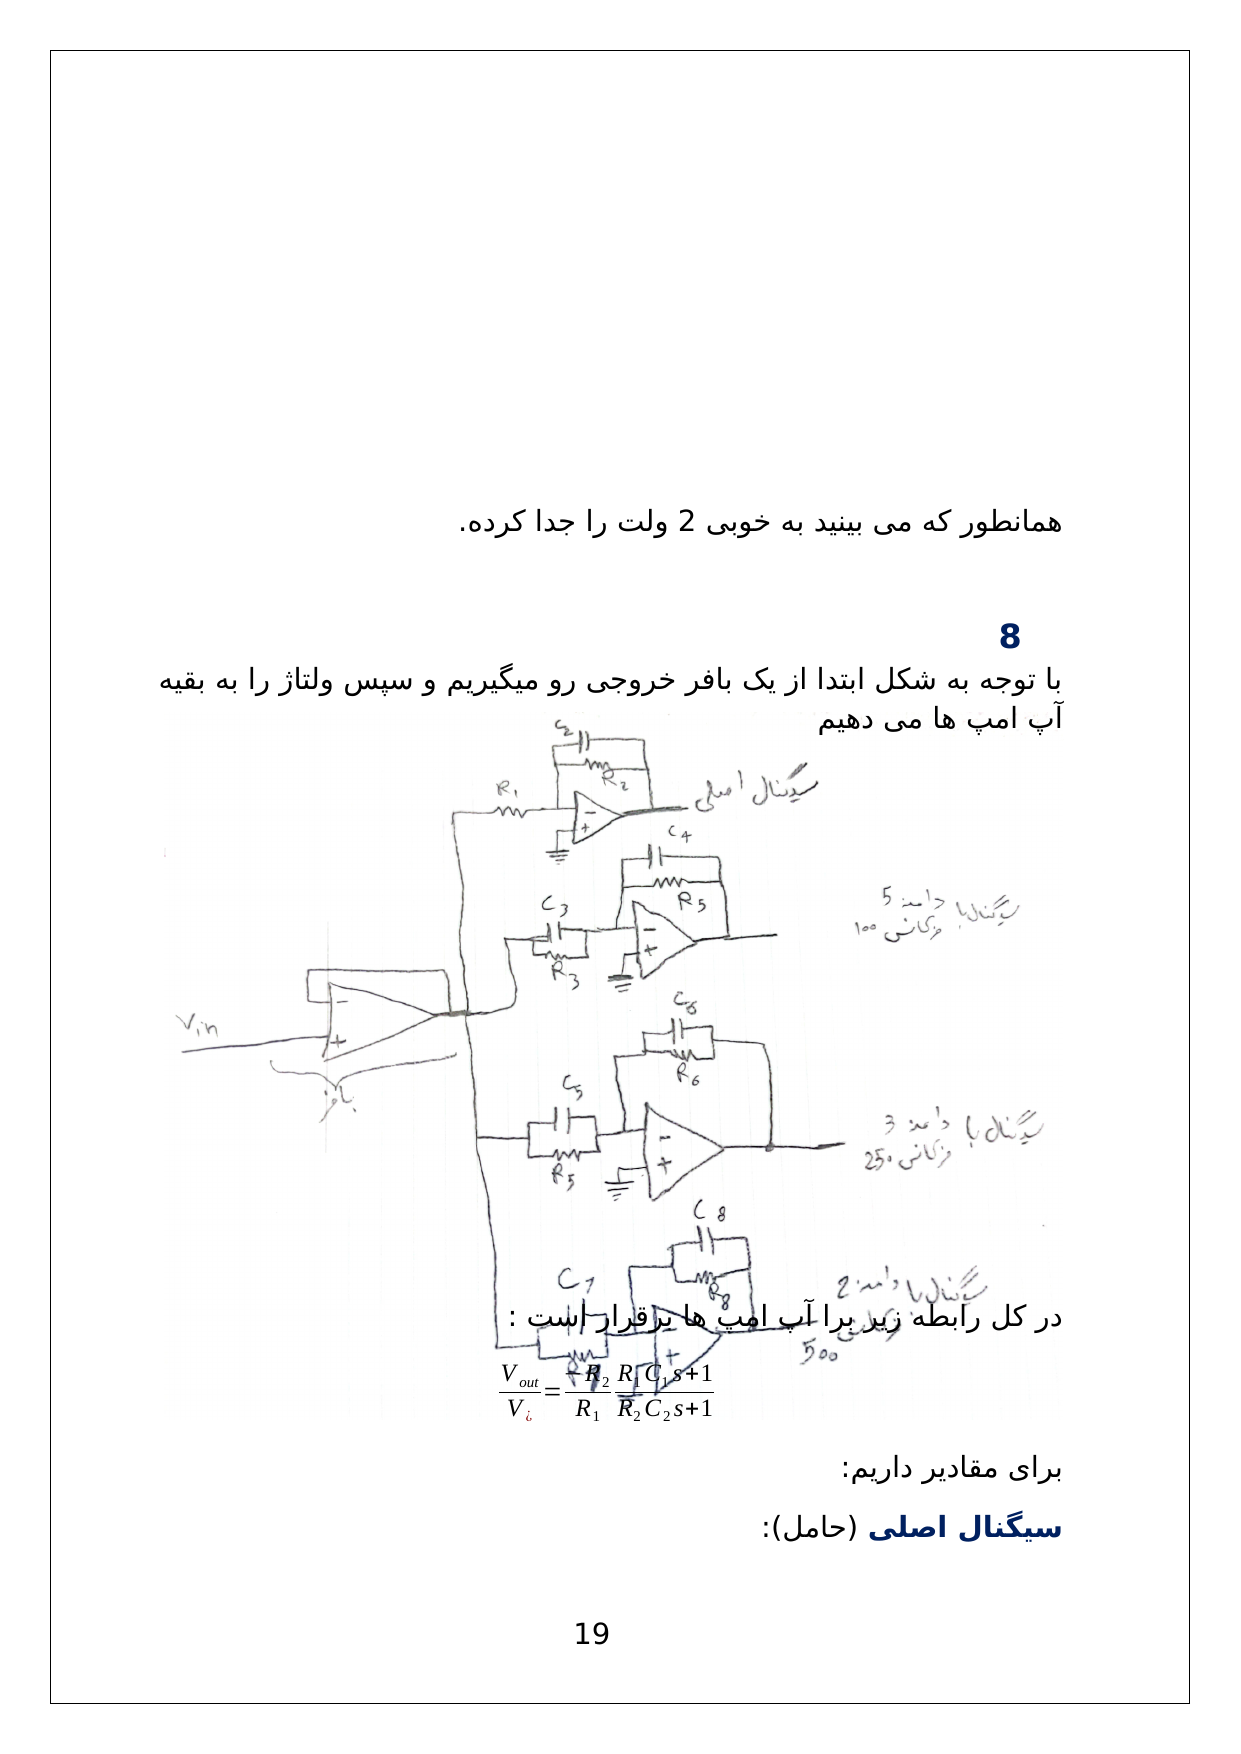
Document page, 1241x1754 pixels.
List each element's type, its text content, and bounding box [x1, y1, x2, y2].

text همانطور که می بینید به خوبی 2 ولت را جدا کرده. [150, 504, 1063, 538]
text برای مقادیر داریم: [150, 1451, 1063, 1484]
text با توجه به شکل ابتدا از یک بافر خروجی رو میگیریم و سپس ولتاژ را به بقیه آپ امپ ها می دهیم [150, 662, 1063, 735]
text سیگنال اصلی (حامل): [150, 1510, 1063, 1544]
text در کل رابطه زیر برا آپ امپ ها برقرار است : [150, 1299, 1063, 1333]
subtitle 8 [150, 617, 1063, 656]
